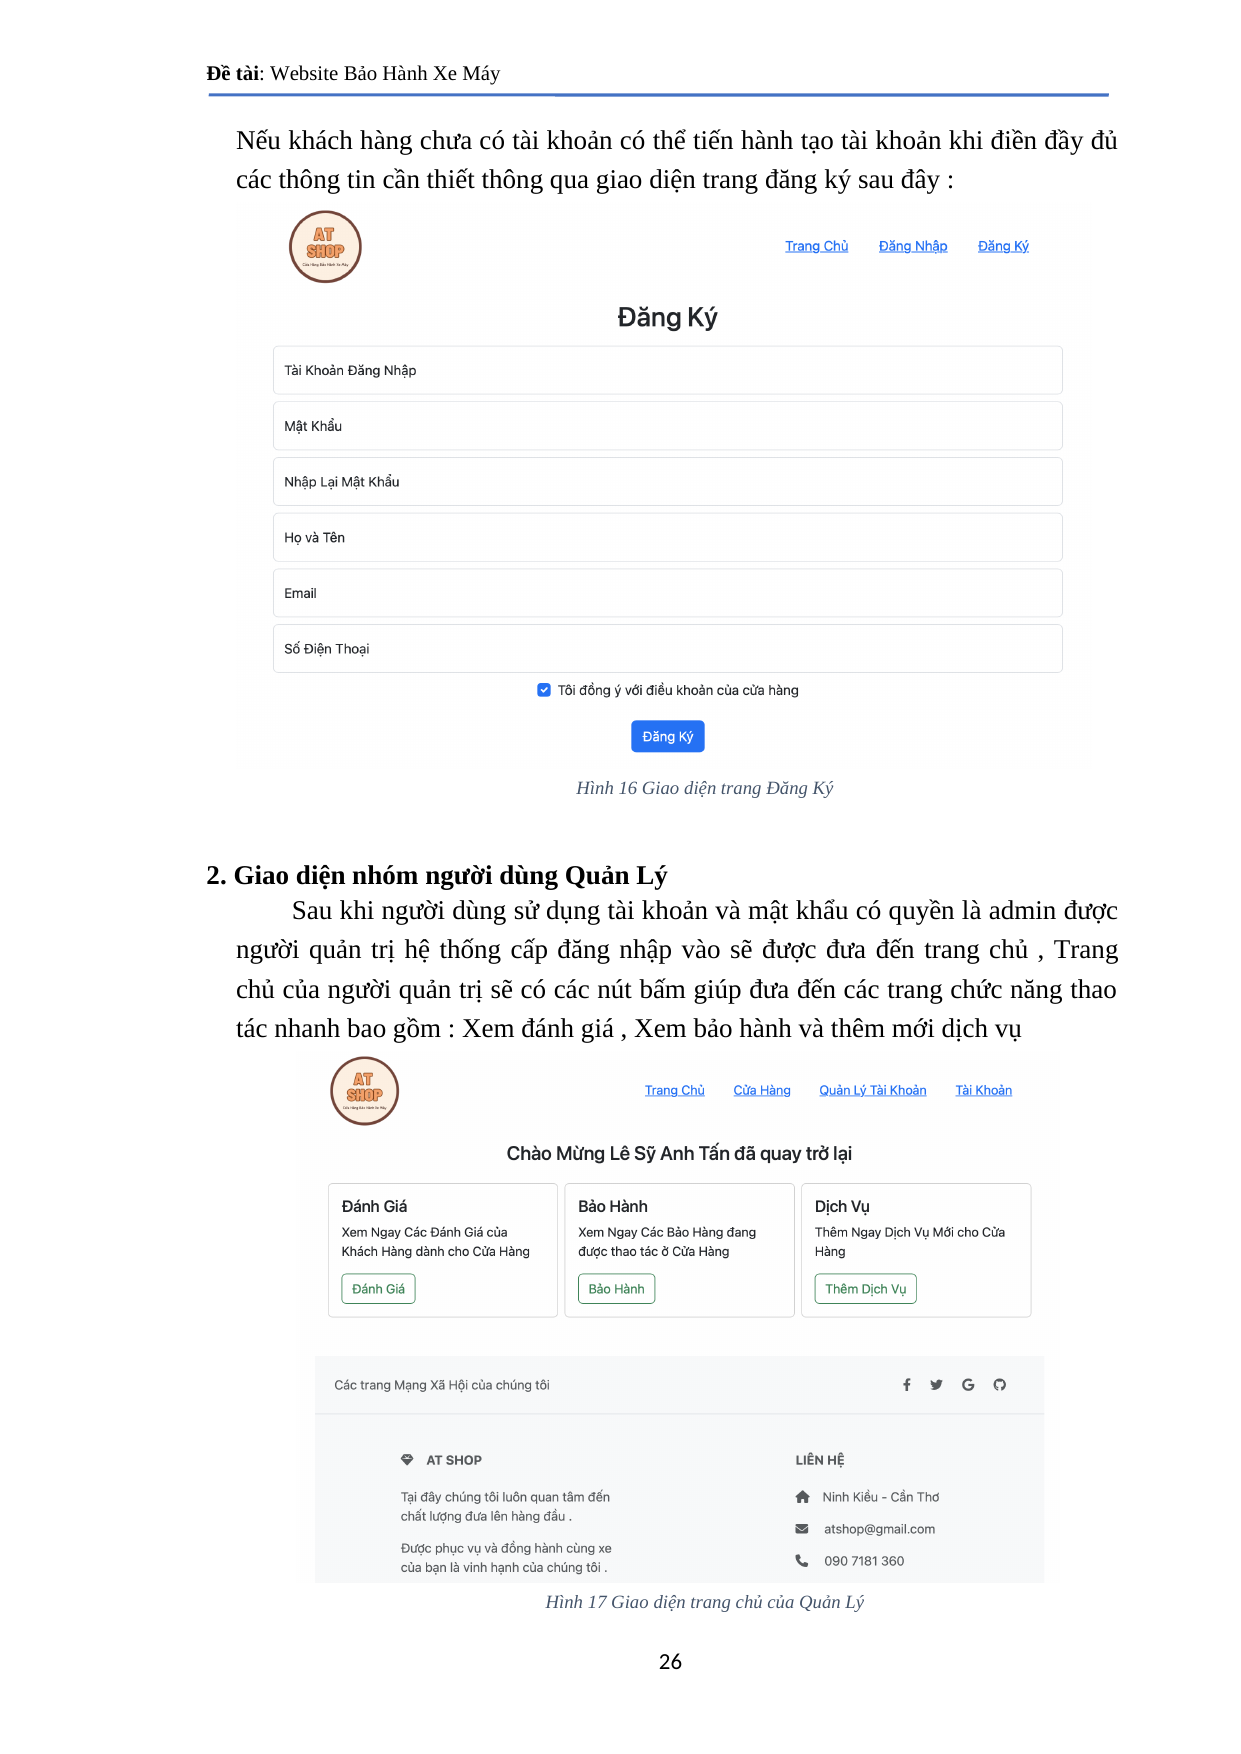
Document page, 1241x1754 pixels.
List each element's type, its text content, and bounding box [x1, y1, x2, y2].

picture [295, 1051, 1060, 1583]
picture [235, 202, 1093, 769]
text Nếu khách hàng chưa có tài khoản có thể tiến hành tạo tài khoản khi điền đầy đủ các thông tin cần thiết thông qua giao diện trang đăng ký sau đây : [236, 124, 1119, 194]
text Sau khi người dùng sử dụng tài khoản và mật khẩu có quyền là admin được người quản trị hệ thống cấp đăng nhập vào sẽ được đưa đến trang chủ , Trang chủ của người quản trị sẽ có các nút bấm giúp đưa đến các trang chức năng thao tác nhanh bao gồm : Xem đánh giá , Xem bảo hành và thêm mới dịch vụ [236, 894, 1119, 1043]
subtitle 2. Giao diện nhóm người dùng Quản Lý [206, 859, 1134, 890]
